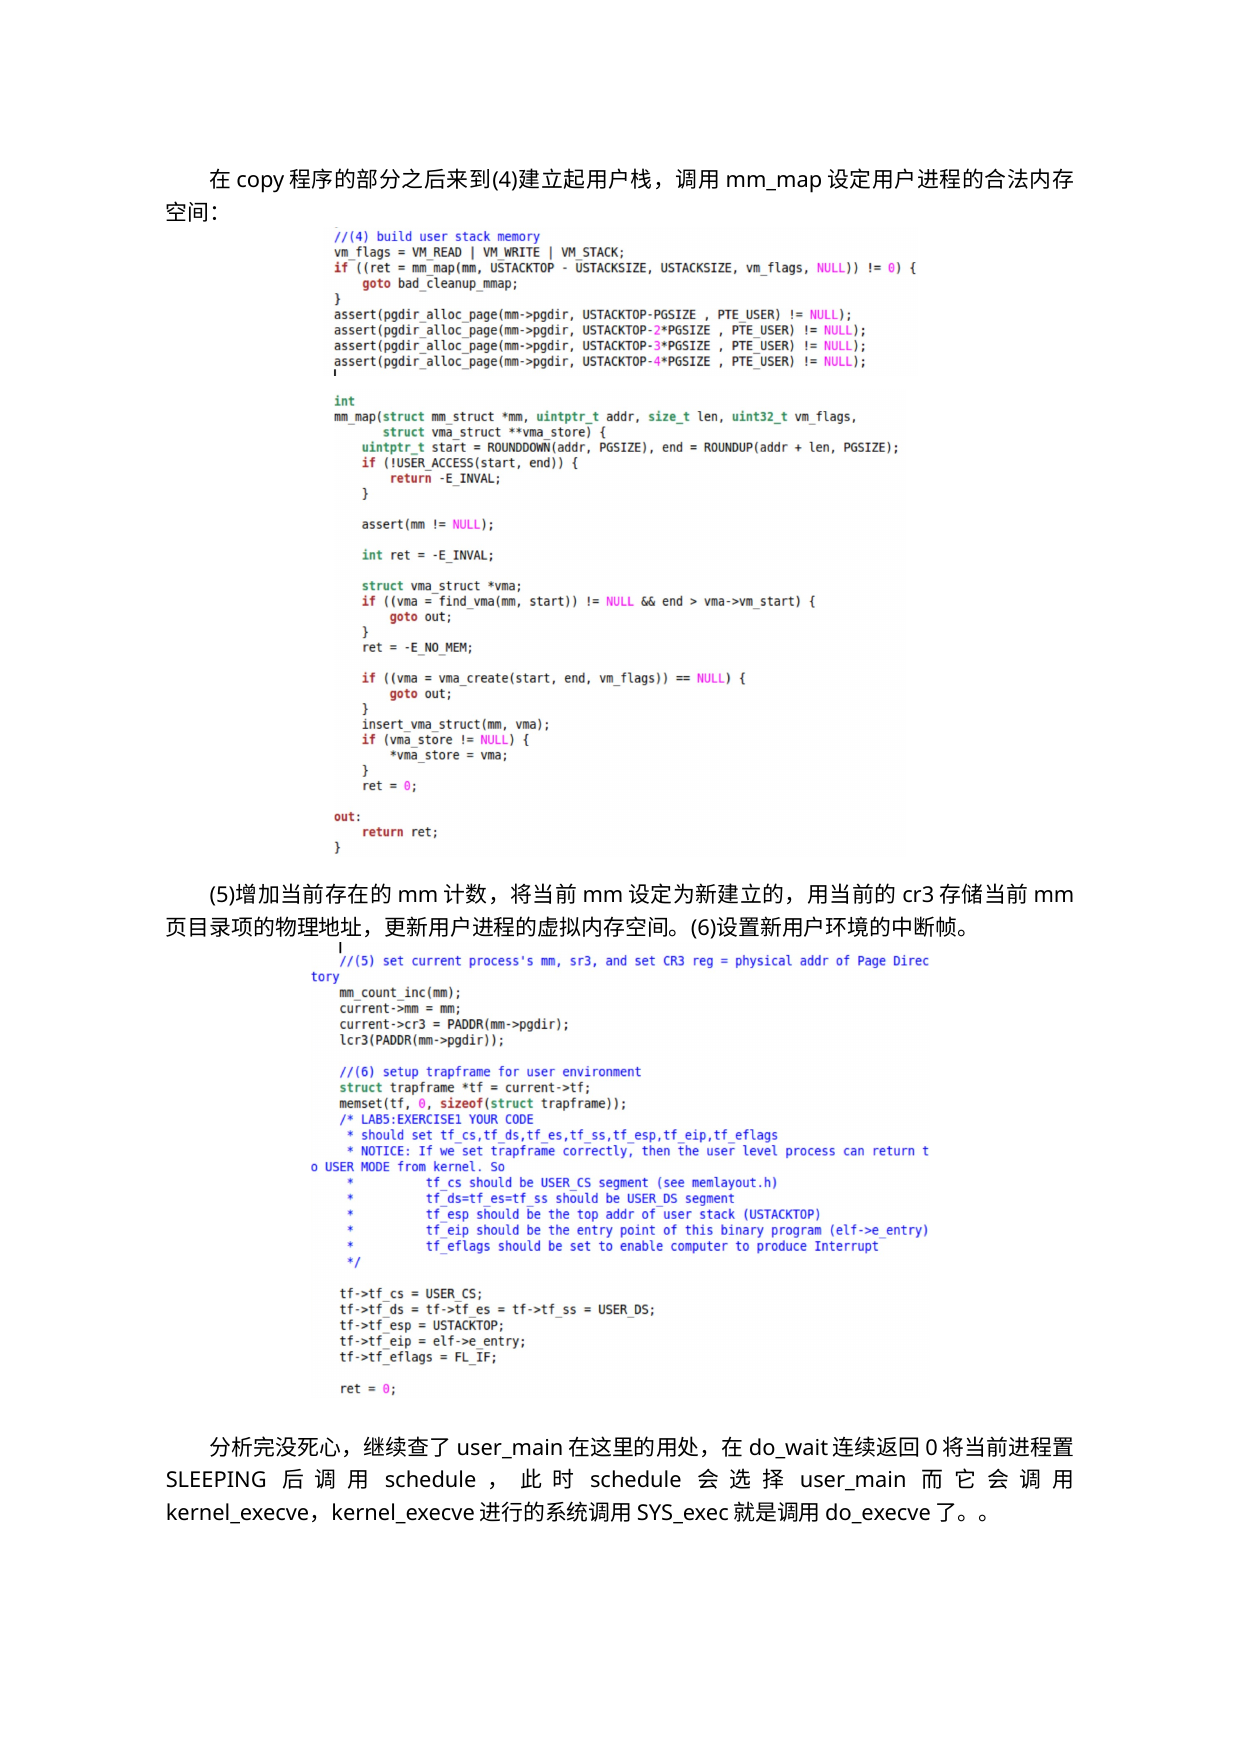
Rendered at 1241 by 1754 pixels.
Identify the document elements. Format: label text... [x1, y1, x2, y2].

text 在copy程序的部分之后来到(4)建立起用户栈，调用mm_map设定用户进程的合法内存空间： [166, 162, 1074, 227]
picture [334, 389, 906, 857]
picture [310, 942, 930, 1398]
text (5)增加当前存在的mm计数，将当前mm设定为新建立的，用当前的cr3存储当前mm页目录项的物理地址，更新用户进程的虚拟内存空间。(6)设置新用户环境的中断帧。 [166, 877, 1074, 942]
picture [322, 227, 918, 376]
text 分析完没死心，继续查了user_main在这里的用处，在do_wait连续返回0将当前进程置SLEEPING后调用schedule，此时schedule会选择user_main而它会调用kernel_execve，kernel_execve进行的系统调用SYS_exec就是调用do_execve了。。 [166, 1429, 1074, 1527]
